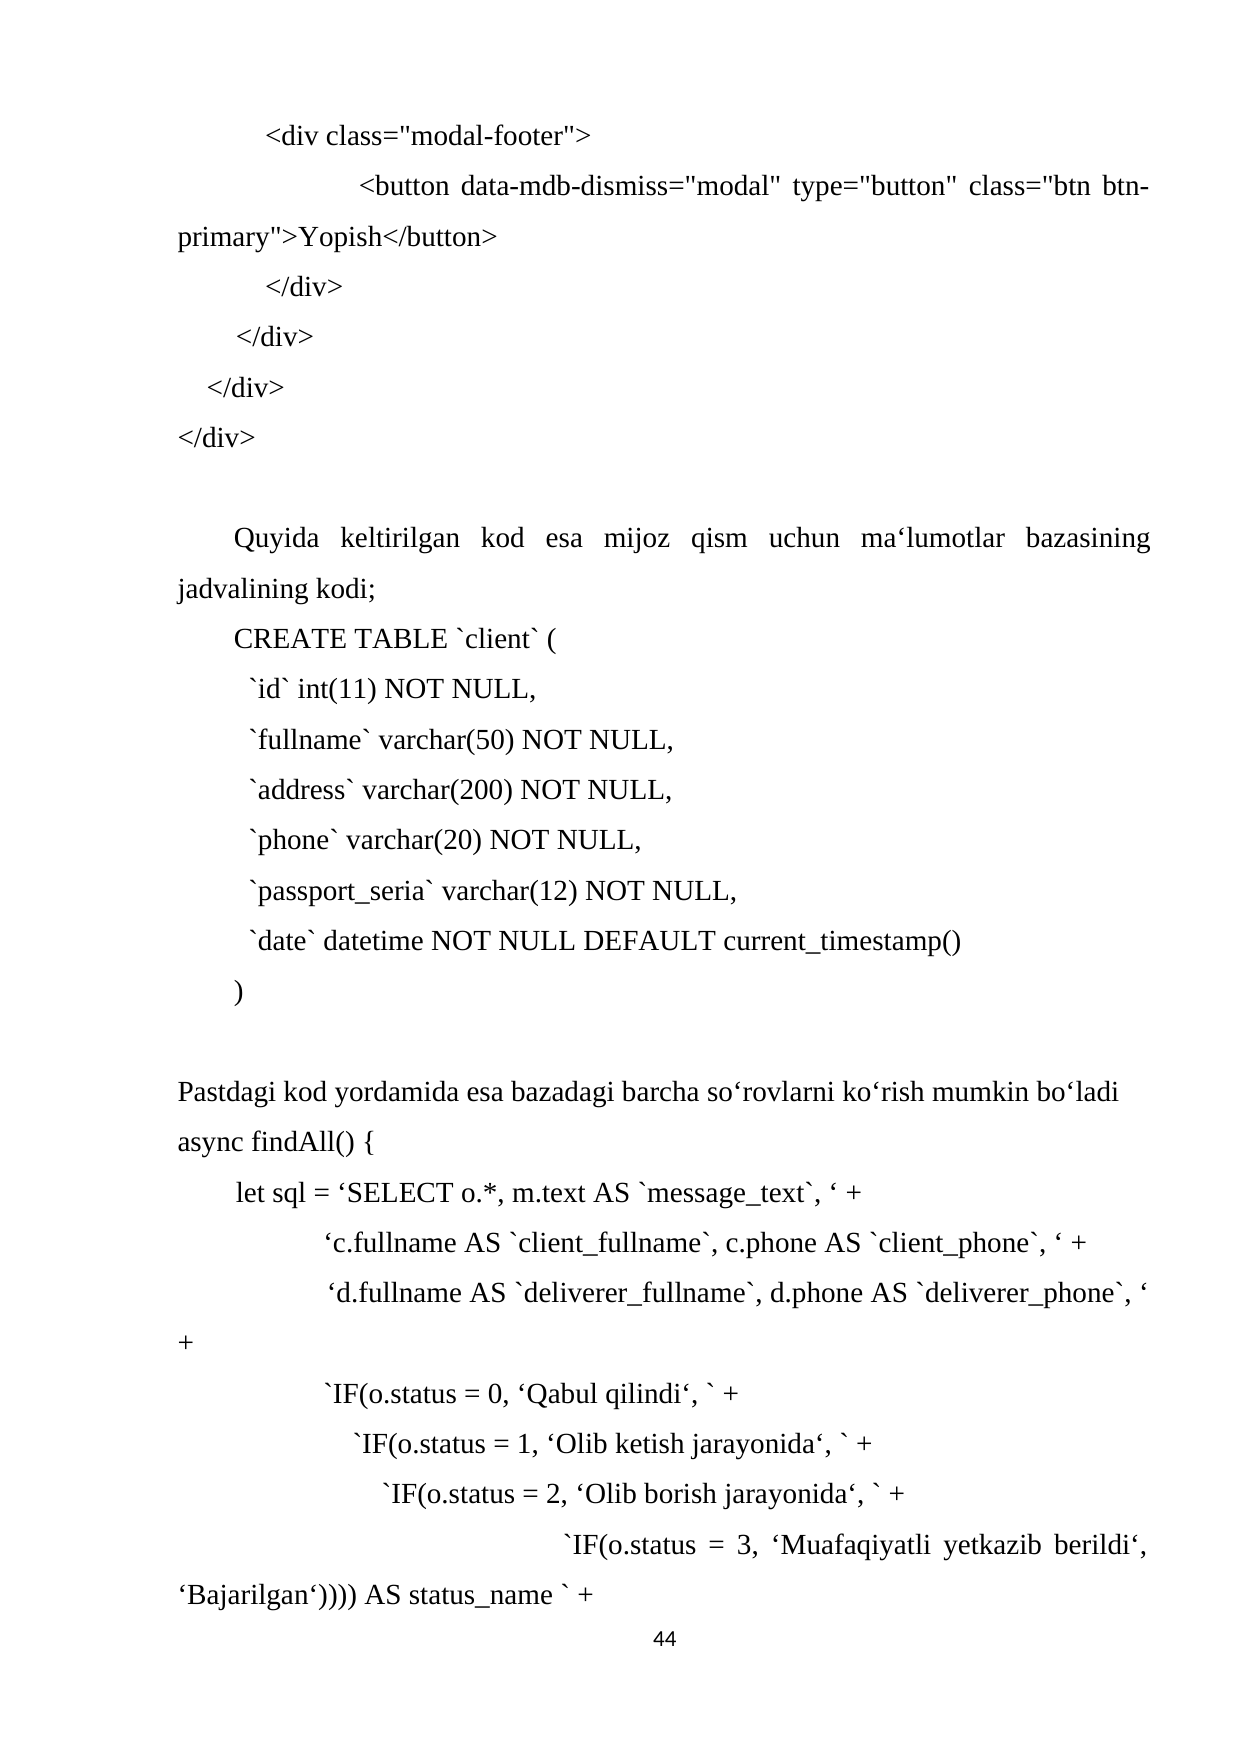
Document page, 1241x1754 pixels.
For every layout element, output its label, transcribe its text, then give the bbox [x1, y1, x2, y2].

text <div class="modal-footer"> [177, 118, 1152, 152]
text </div> [177, 269, 1152, 303]
text `phone` varchar(20) NOT NULL, [177, 822, 1152, 856]
text CREATE TABLE `client` ( [177, 621, 1152, 655]
text `address` varchar(200) NOT NULL, [177, 772, 1152, 806]
text `date` datetime NOT NULL DEFAULT current_timestamp() [177, 923, 1152, 957]
text `IF(o.status = 3, ʻMuafaqiyatli yetkazib berildiʻ, ʻBajarilganʻ)))) AS status_name ` + [177, 1527, 1152, 1611]
text <button data-mdb-dismiss="modal" type="button" class="btn btn-primary">Yopish</button> [177, 168, 1152, 252]
text </div> [177, 319, 1152, 353]
text `fullname` varchar(50) NOT NULL, [177, 722, 1152, 755]
text `IF(o.status = 1, ʻOlib ketish jarayonidaʻ, ` + [177, 1426, 1152, 1460]
text Pastdagi kod yordamida esa bazadagi barcha soʻrovlarni koʻrish mumkin boʻladi [177, 1074, 1152, 1108]
text ʻc.fullname AS `client_fullname`, c.phone AS `client_phone`, ʻ + [177, 1225, 1152, 1258]
text </div> [177, 370, 1152, 403]
text `IF(o.status = 2, ʻOlib borish jarayonidaʻ, ` + [177, 1477, 1152, 1510]
text let sql = ʻSELECT o.*, m.text AS `message_text`, ʻ + [177, 1175, 1152, 1208]
text ʻd.fullname AS `deliverer_fullname`, d.phone AS `deliverer_phone`, ʻ + [177, 1275, 1152, 1359]
text `id` int(11) NOT NULL, [177, 672, 1152, 705]
text `IF(o.status = 0, ʻQabul qilindiʻ, ` + [177, 1376, 1152, 1409]
text </div> [177, 420, 1152, 453]
text ) [177, 973, 1152, 1007]
text Quyida keltirilgan kod esa mijoz qism uchun maʻlumotlar bazasining jadvalining kodi; [177, 521, 1152, 604]
text `passport_seria` varchar(12) NOT NULL, [177, 873, 1152, 906]
text async findAll() { [177, 1124, 1152, 1158]
